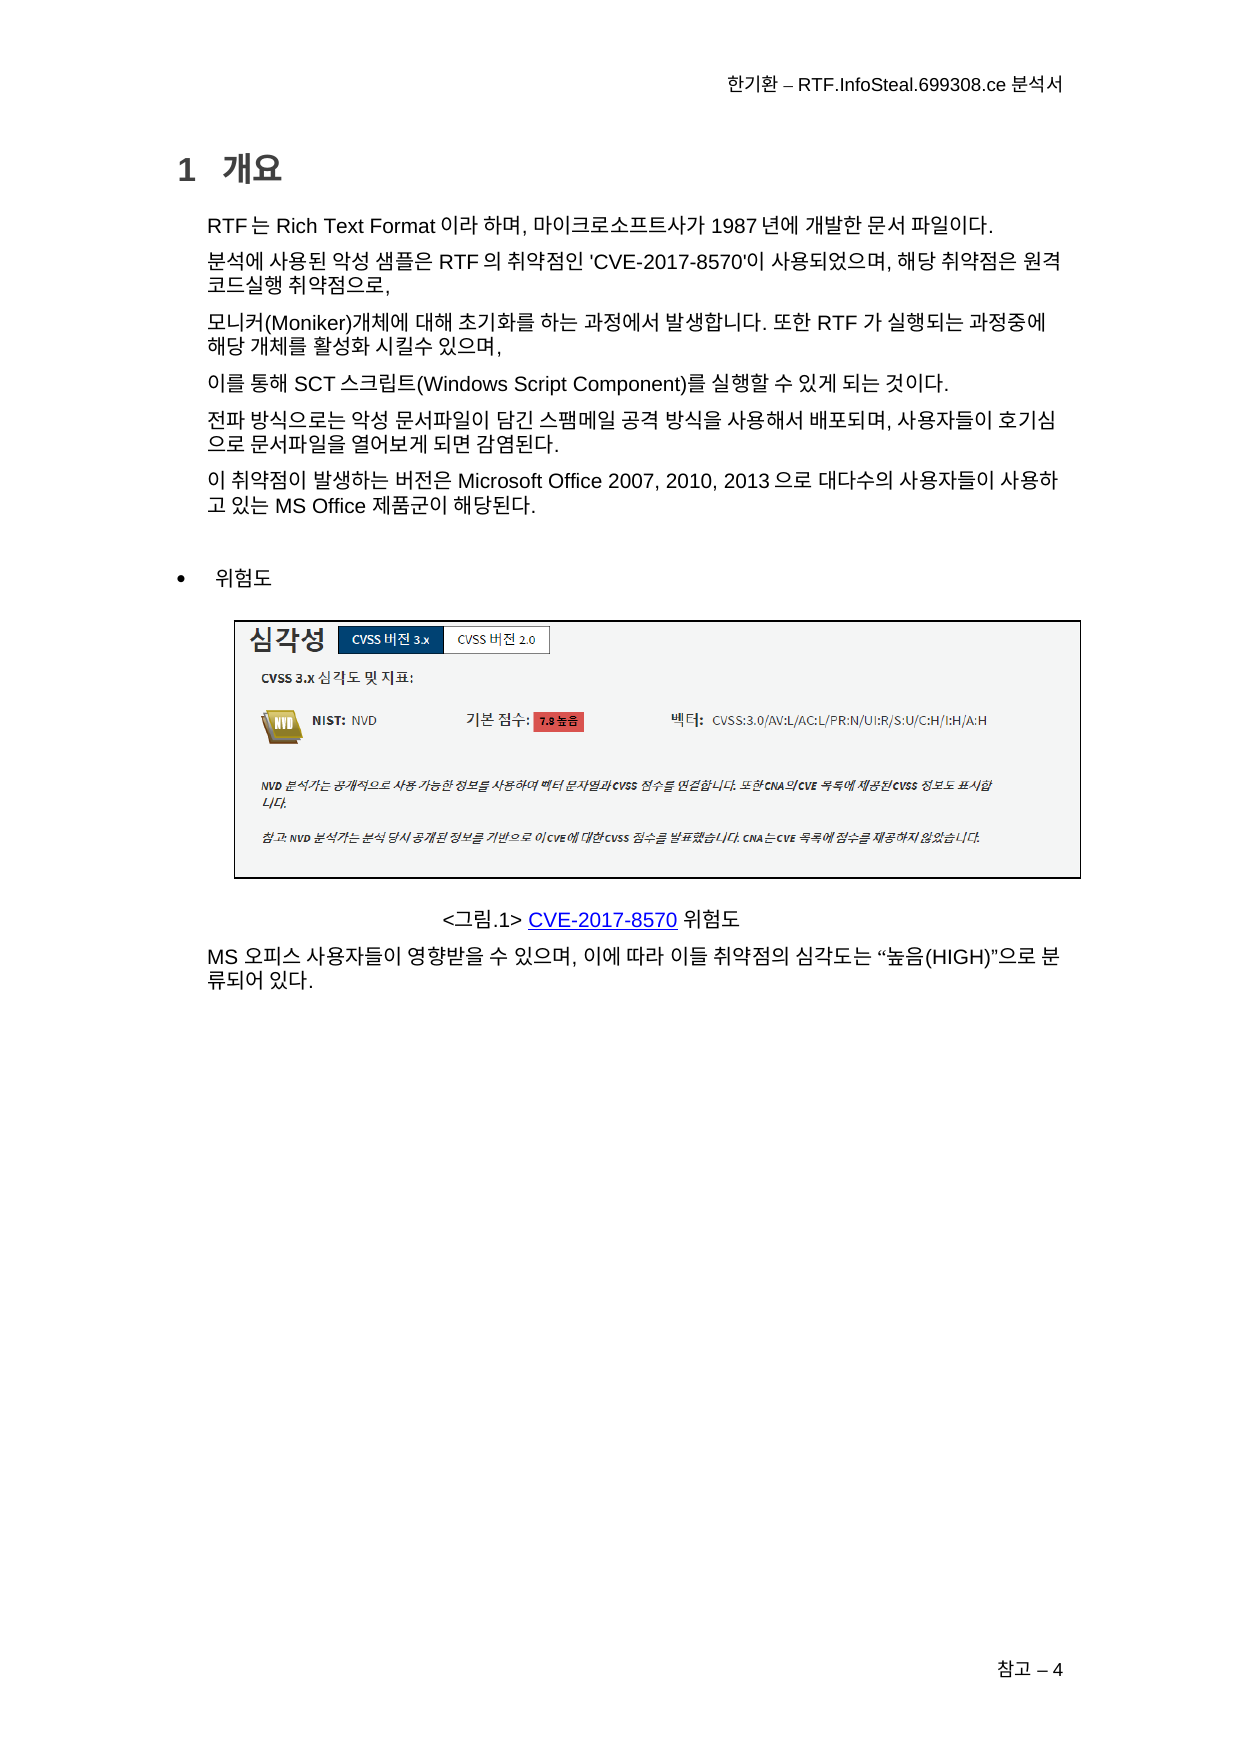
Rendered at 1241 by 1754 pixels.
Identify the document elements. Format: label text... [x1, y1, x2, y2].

picture [235, 622, 1080, 877]
subtitle 개요 [177, 150, 1063, 188]
text 모니커(Moniker)개체에 대해 초기화를 하는 과정에서 발생합니다. 또한 RTF 가 실행되는 과정중에 해당 개체를 활성화 시킬수 있으며, [207, 311, 1063, 359]
list <그림.1> CVE-2017-8570 위험도 [215, 908, 1063, 932]
text RTF는 Rich Text Format이라 하며, 마이크로소프트사가 1987년에 개발한 문서 파일이다. [207, 213, 1063, 238]
list 위험도 [177, 567, 1063, 591]
text 분석에 사용된 악성 샘플은 RTF의 취약점인 'CVE-2017-8570'이 사용되었으며, 해당 취약점은 원격코드실행 취약점으로, [207, 250, 1063, 298]
text 이를 통해 SCT스크립트(Windows Script Component)를 실행할 수 있게 되는 것이다. [207, 372, 1063, 396]
text 이 취약점이 발생하는 버전은 Microsoft Office 2007, 2010, 2013으로 대다수의 사용자들이 사용하고 있는 MS Office 제품군이 해당된다. [207, 469, 1063, 518]
text 전파 방식으로는 악성 문서파일이 담긴 스팸메일 공격 방식을 사용해서 배포되며, 사용자들이 호기심으로 문서파일을 열어보게 되면 감염된다. [207, 408, 1063, 457]
text MS 오피스 사용자들이 영향받을 수 있으며, 이에 따라 이들 취약점의 심각도는 “높음(HIGH)”으로 분류되어 있다. [207, 945, 1063, 993]
